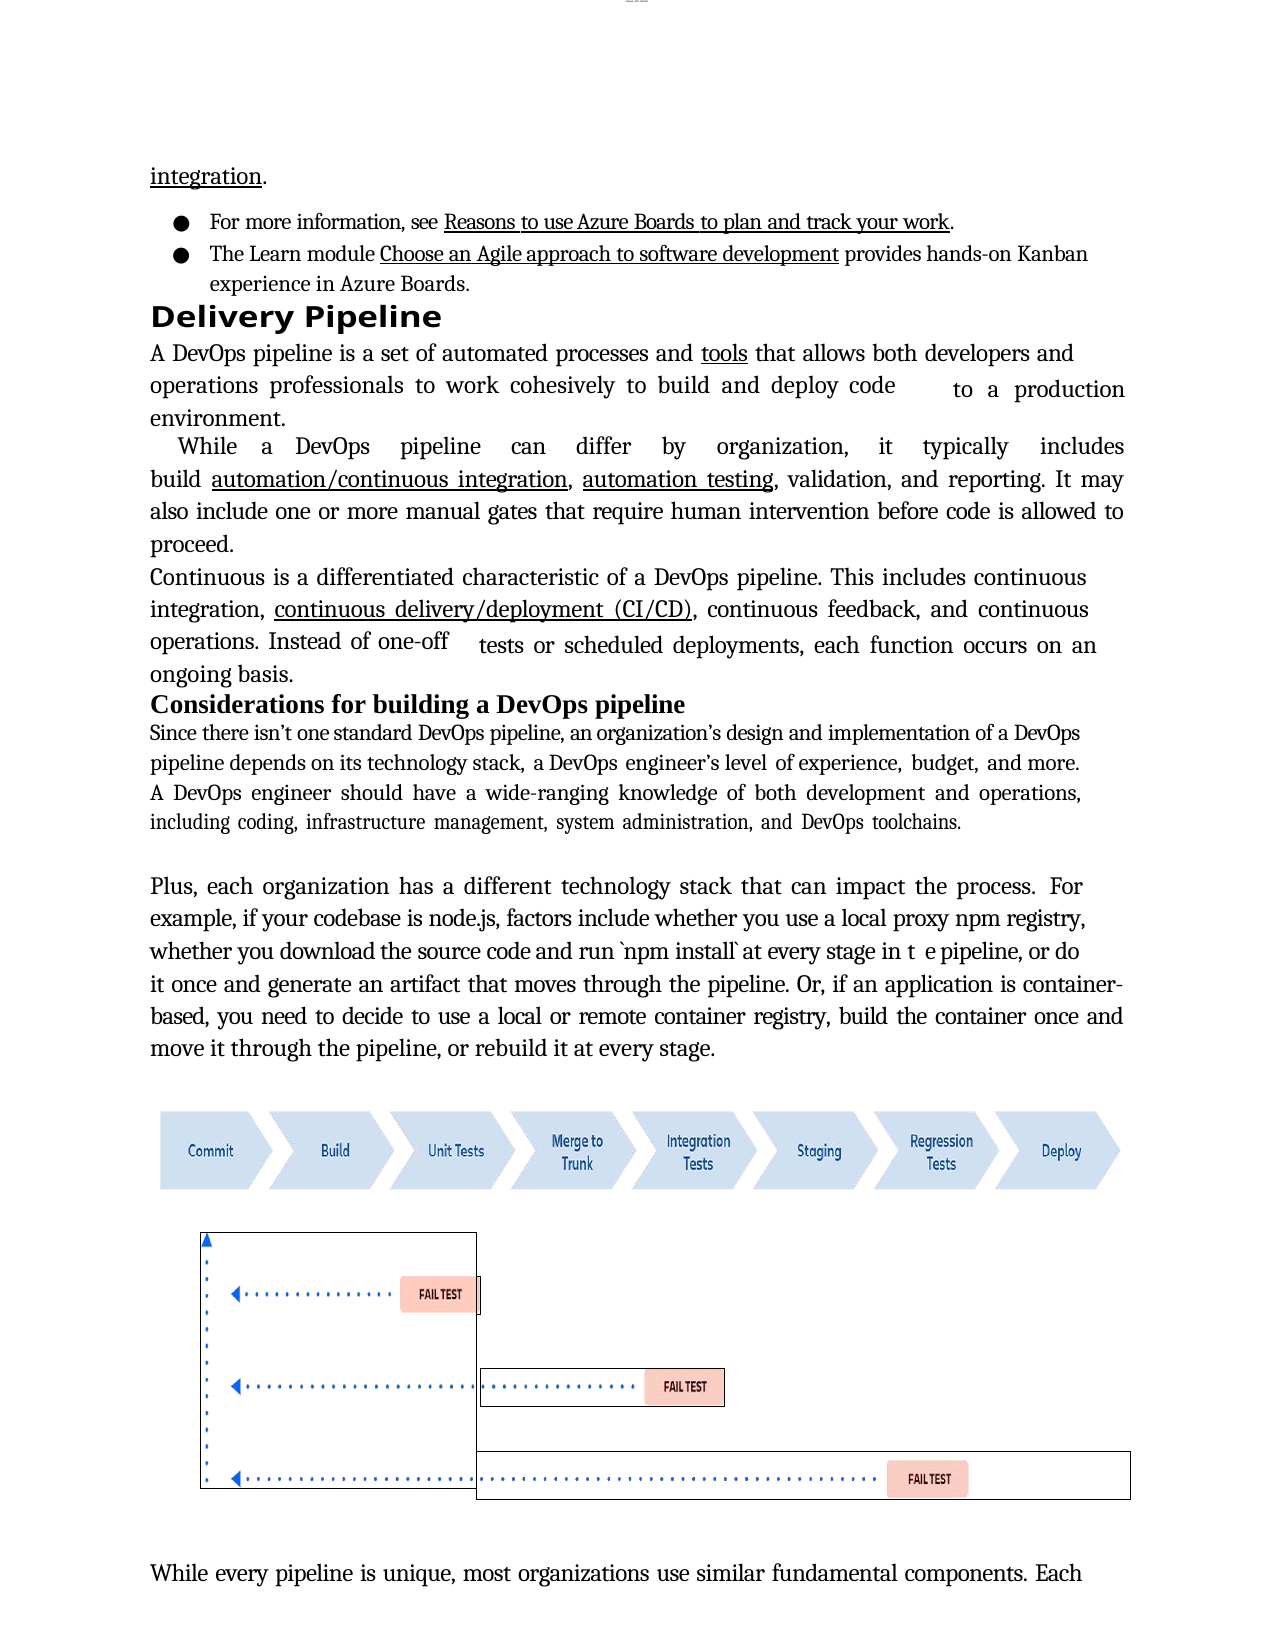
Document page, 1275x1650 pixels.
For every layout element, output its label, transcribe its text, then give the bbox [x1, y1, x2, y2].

text While a DevOps pipeline can differ by organization, it typically includes [26, 432, 1275, 461]
list The Learn module Choose an Agile approach to software development provides hands-on Kanban experience in Azure Boards. [172, 239, 1123, 297]
subtitle Considerations for building a DevOps pipeline [150, 689, 1275, 719]
text it once and generate an artifact that moves through the pipeline. Or, if an application is container- based, you need to decide to use a local or remote container registry, build the container once and move it through the pipeline, or rebuild it at every stage. [150, 969, 1124, 1063]
text including coding, infrastructure management, system administration, and DevOps toolchains. [150, 809, 1275, 836]
text A DevOps pipeline is a set of automated processes and tools that allows both developers and [150, 338, 1275, 367]
picture [481, 1369, 724, 1406]
text whether you download the source code and run `npm install` at every stage in t e pipeline, or do [150, 937, 1275, 966]
text integration, continuous delivery/deployment (CI/CD), continuous feedback, and continuous [150, 595, 1275, 623]
picture [201, 1233, 476, 1488]
picture [150, 1099, 1131, 1196]
text Plus, each organization has a different technology stack that can impact the process. For [150, 872, 1275, 900]
text tests or scheduled deployments, each function occurs on an [479, 631, 1275, 660]
text to a production [953, 375, 1275, 404]
text integration. [150, 162, 1275, 190]
text build automation/continuous integration, automation testing, validation, and reporting. It may also include one or more manual gates that require human intervention before code is allowed to proceed. [150, 465, 1125, 558]
subtitle Delivery Pipeline [150, 300, 1275, 334]
text operations. Instead of one-off ongoing basis. [150, 627, 465, 688]
text While every pipeline is unique, most organizations use similar fundamental components. Each [150, 1559, 1275, 1588]
text Continuous is a differentiated characteristic of a DevOps pipeline. This includes continuous [150, 562, 1275, 591]
picture [477, 1452, 1130, 1499]
text A DevOps engineer should have a wide-ranging knowledge of both development and operations, [150, 779, 1275, 806]
text operations professionals to work cohesively to build and deploy code environment. [150, 371, 936, 432]
text pipeline depends on its technology stack, a DevOps engineer’s level of experience, budget, and more. [150, 750, 1275, 776]
list For more information, see Reasons to use Azure Boards to plan and track your work. [172, 207, 1275, 236]
text example, if your codebase is node.js, factors include whether you use a local proxy npm registry, [150, 904, 1275, 933]
text Since there isn’t one standard DevOps pipeline, an organization’s design and implementation of a DevOps [150, 719, 1275, 746]
